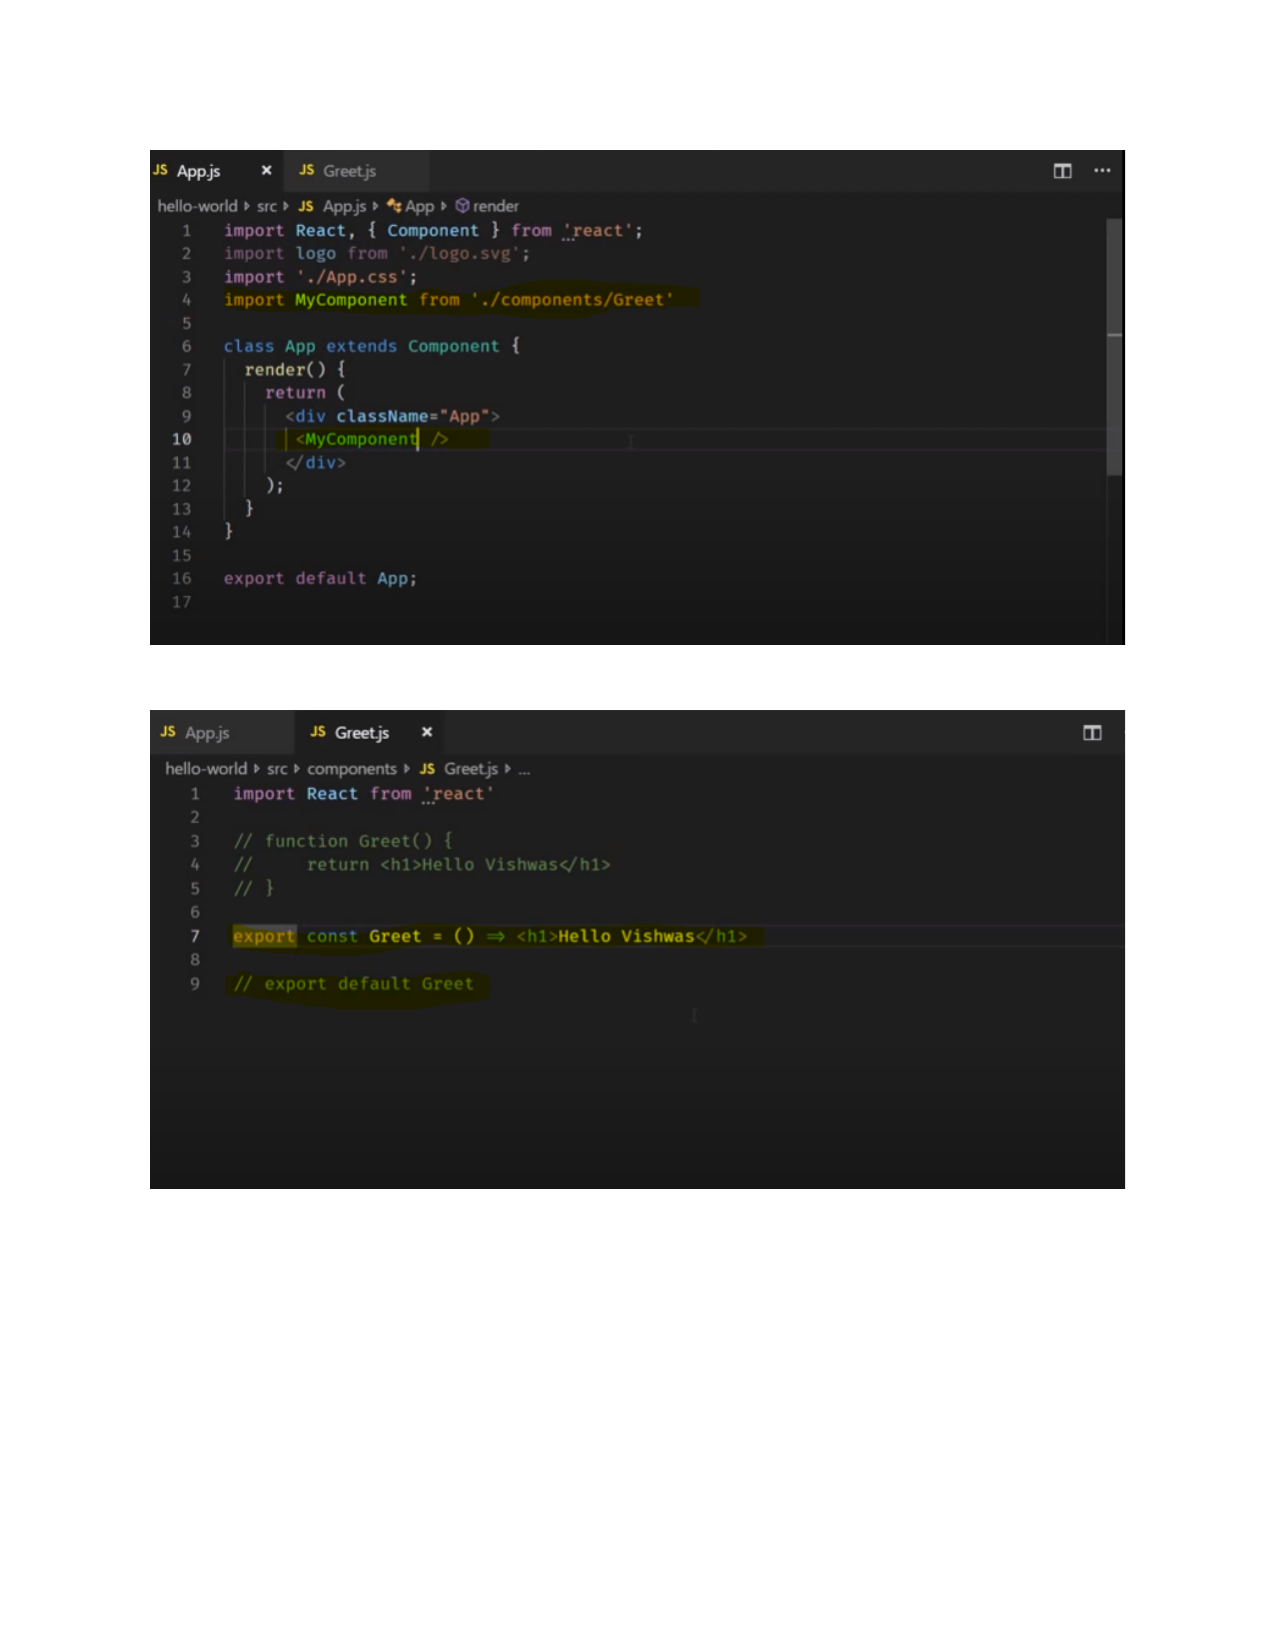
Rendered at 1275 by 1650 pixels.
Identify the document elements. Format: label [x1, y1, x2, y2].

picture [150, 150, 1125, 645]
picture [150, 710, 1125, 1189]
